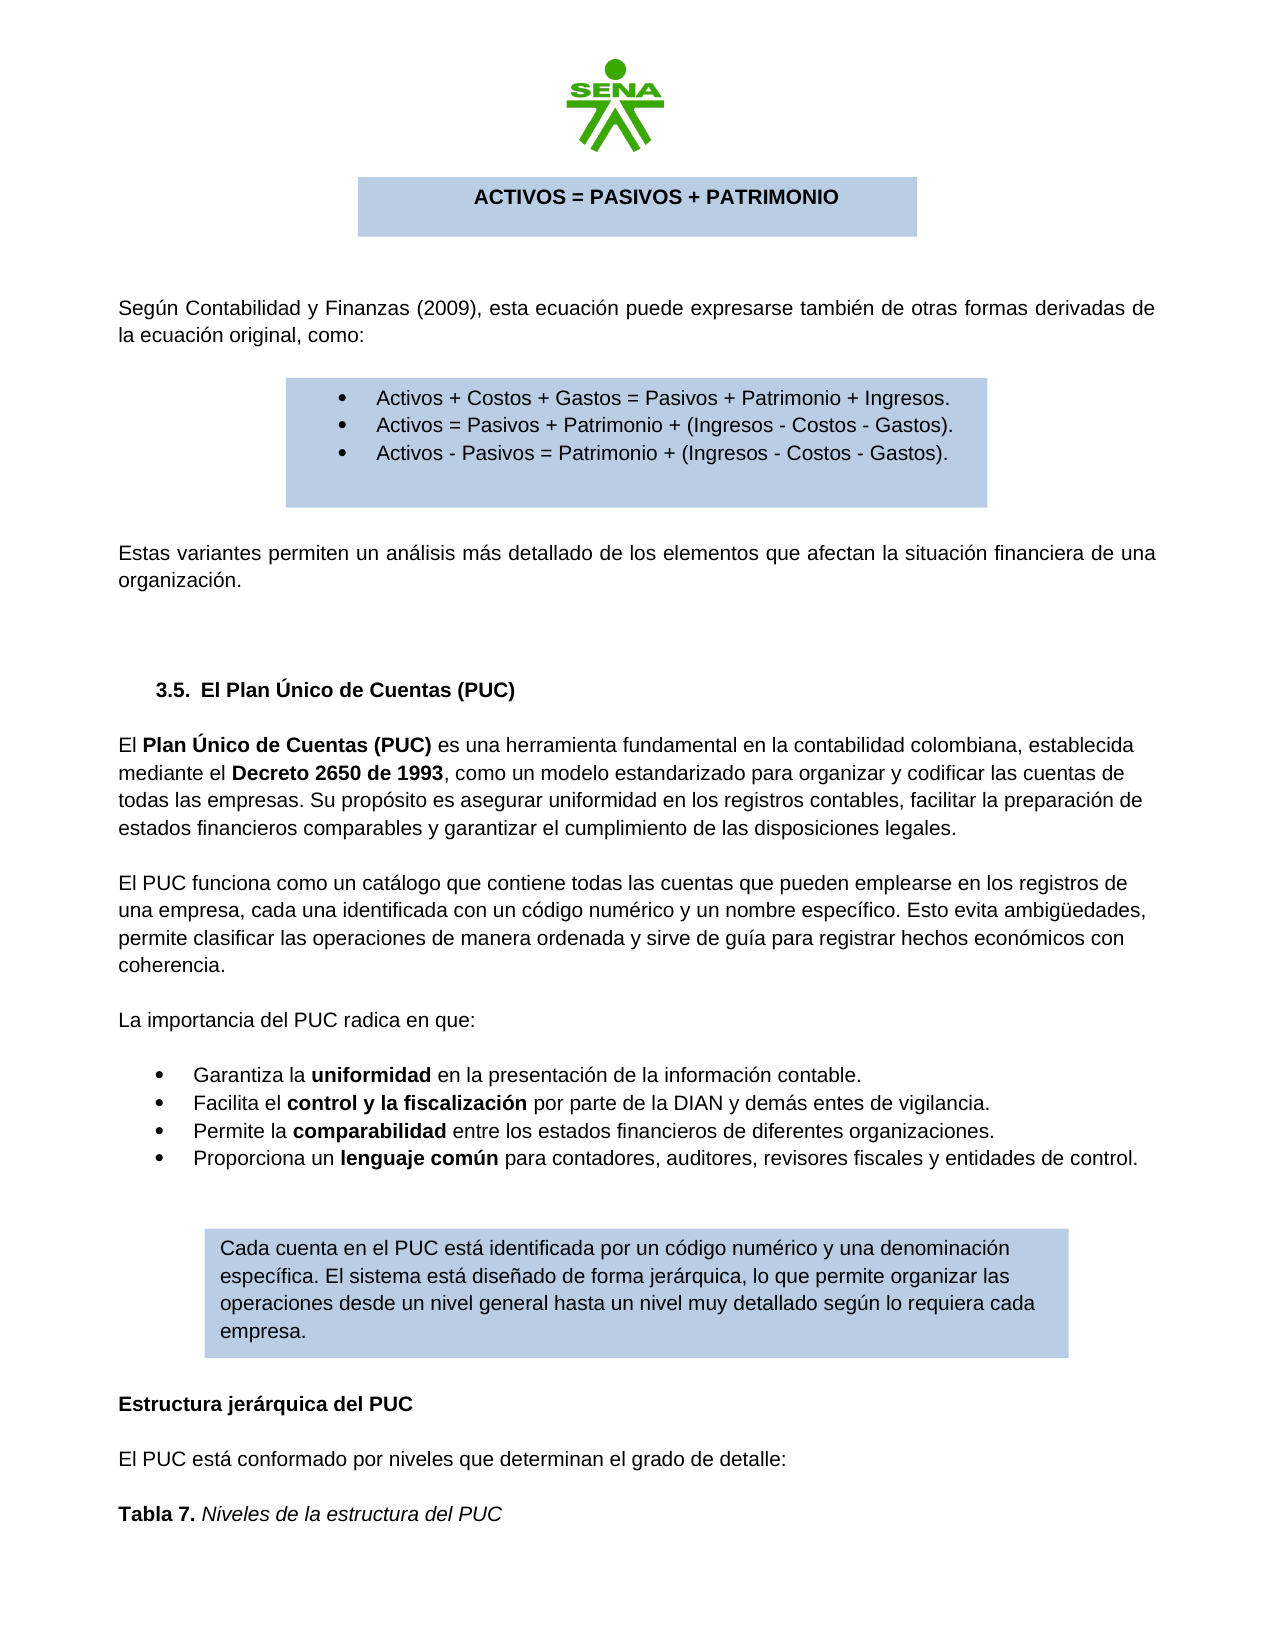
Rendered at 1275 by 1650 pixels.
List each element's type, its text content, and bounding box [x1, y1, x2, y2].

list Proporciona un lenguaje común para contadores, auditores, revisores fiscales y entidades de control. [156, 1146, 1157, 1170]
list Permite la comparabilidad entre los estados financieros de diferentes organizaciones. [156, 1118, 1157, 1142]
text El PUC está conformado por niveles que determinan el grado de detalle: [118, 1446, 1157, 1470]
text La importancia del PUC radica en que: [118, 1008, 1157, 1032]
list El Plan Único de Cuentas (PUC) [156, 678, 1157, 702]
list Garantiza la uniformidad en la presentación de la información contable. [156, 1063, 1157, 1087]
text El PUC funciona como un catálogo que contiene todas las cuentas que pueden emplearse en los registros de una empresa, cada una identificada con un código numérico y un nombre específico. Esto evita ambigüedades, permite clasificar las operaciones de manera ordenada y sirve de guía para registrar hechos económicos con coherencia. [118, 871, 1157, 977]
text Estas variantes permiten un análisis más detallado de los elementos que afectan la situación financiera de una organización. [118, 541, 1157, 592]
text El Plan Único de Cuentas (PUC) es una herramienta fundamental en la contabilidad colombiana, establecida mediante el Decreto 2650 de 1993, como un modelo estandarizado para organizar y codificar las cuentas de todas las empresas. Su propósito es asegurar uniformidad en los registros contables, facilitar la preparación de estados financieros comparables y garantizar el cumplimiento de las disposiciones legales. [118, 733, 1157, 840]
list Facilita el control y la fiscalización por parte de la DIAN y demás entes de vigilancia. [156, 1091, 1157, 1115]
text Estructura jerárquica del PUC [118, 1391, 1157, 1415]
text Según Contabilidad y Finanzas (2009), esta ecuación puede expresarse también de otras formas derivadas de la ecuación original, como: [118, 296, 1157, 347]
text Tabla 7. Niveles de la estructura del PUC [118, 1501, 1157, 1525]
picture [566, 59, 664, 152]
